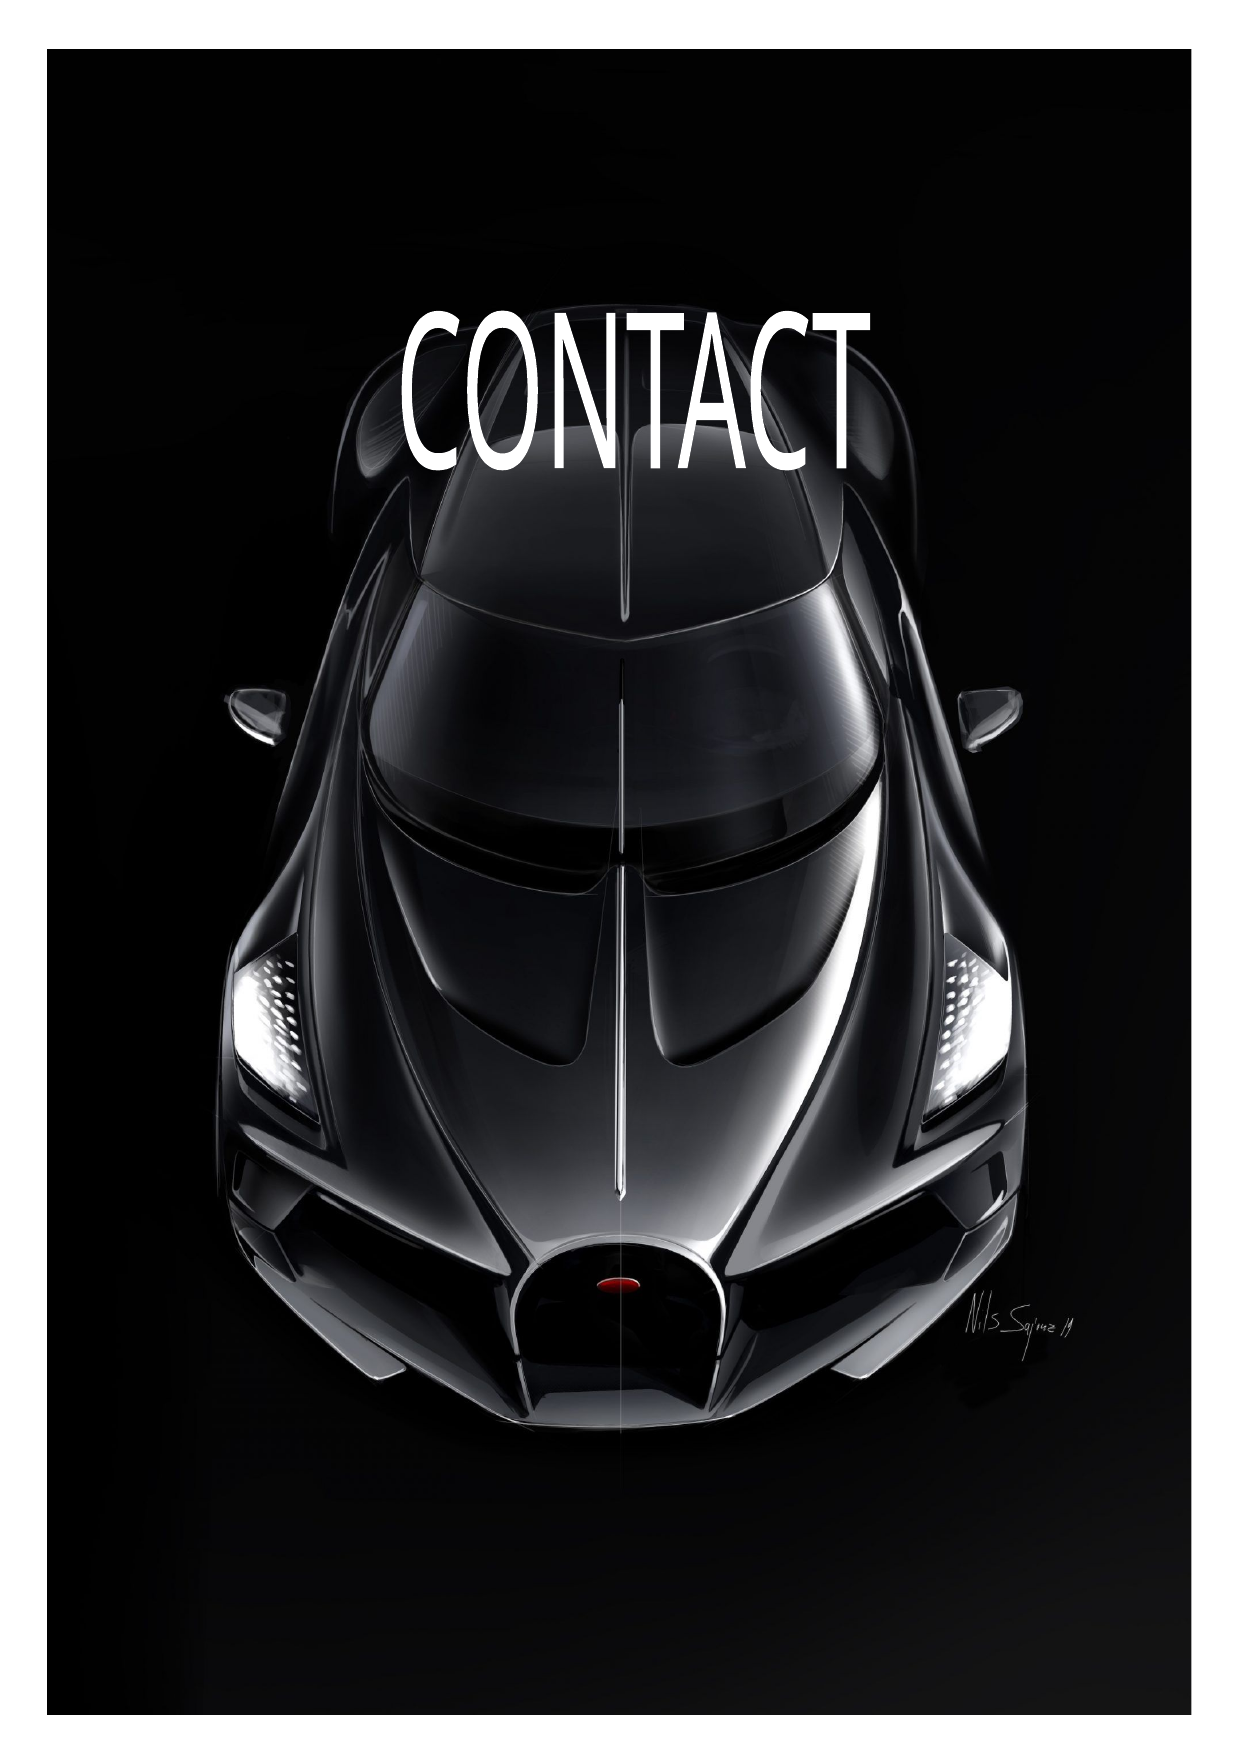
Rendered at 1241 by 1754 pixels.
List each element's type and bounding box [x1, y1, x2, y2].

picture [47, 49, 1192, 1715]
